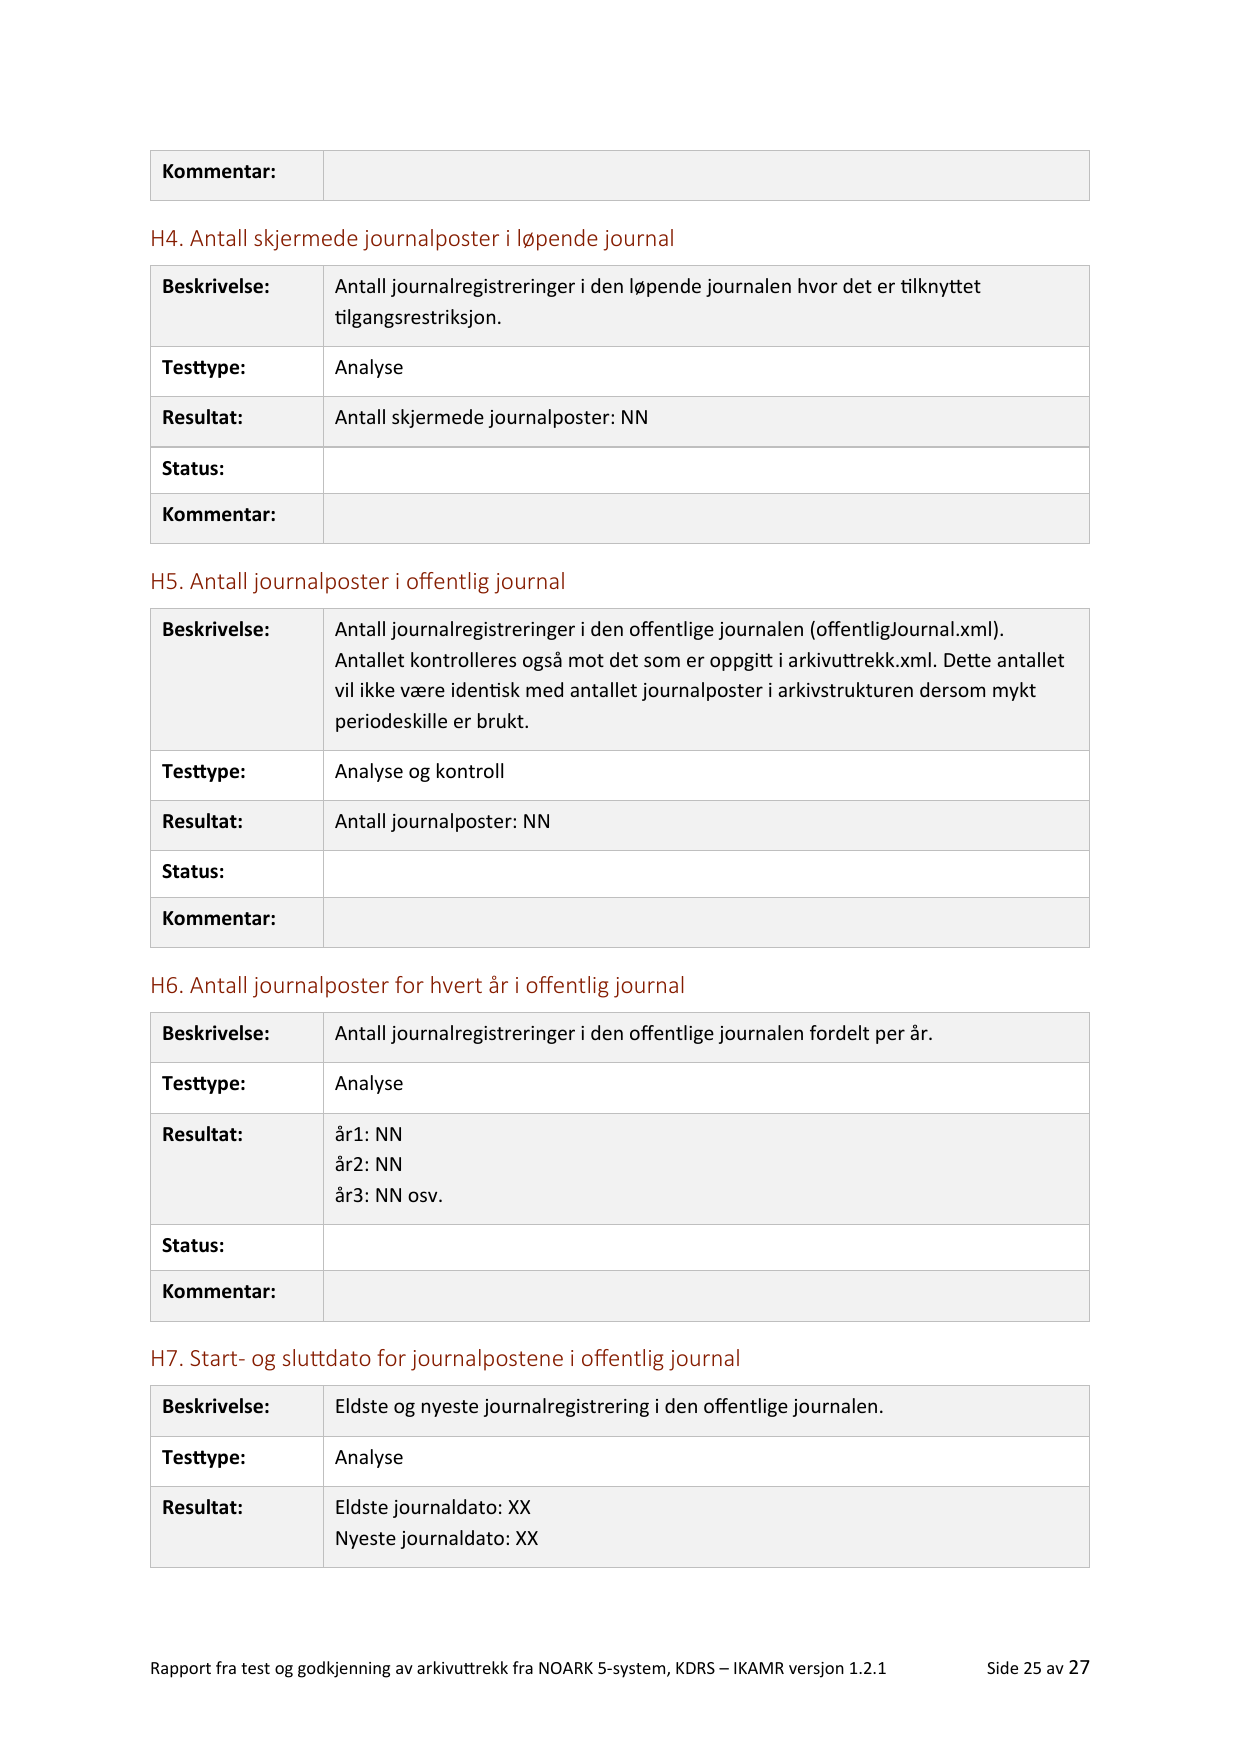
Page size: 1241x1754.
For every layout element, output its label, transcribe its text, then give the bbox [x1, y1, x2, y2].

subtitle H4. Antall skjermede journalposter i løpende journal [150, 222, 1090, 253]
table_cell Status: [151, 448, 323, 493]
table_header Eldste og nyeste journalregistrering i den offentlige journalen. [324, 1386, 1089, 1436]
table_cell [324, 494, 1089, 543]
table_cell [324, 448, 1089, 493]
table_header Beskrivelse: [151, 266, 323, 346]
table_cell Analyse [324, 347, 1089, 396]
table_cell Testtype: [151, 347, 323, 396]
table_cell Antall skjermede journalposter: NN [324, 397, 1089, 446]
table_cell Resultat: [151, 1487, 323, 1567]
table_cell Status: [151, 1225, 323, 1270]
table_cell [324, 1271, 1089, 1321]
table_cell Kommentar: [151, 898, 323, 947]
table_header Antall journalregistreringer i den offentlige journalen fordelt per år. [324, 1013, 1089, 1062]
table_cell Resultat: [151, 1114, 323, 1224]
table_cell Analyse [324, 1437, 1089, 1486]
table_cell Kommentar: [151, 151, 323, 200]
table_cell Testtype: [151, 1437, 323, 1486]
table_cell Resultat: [151, 397, 323, 446]
table_cell Testtype: [151, 751, 323, 800]
table_cell [324, 851, 1089, 897]
table_cell [324, 1225, 1089, 1270]
table_cell [324, 151, 1089, 200]
table_cell Analyse [324, 1063, 1089, 1112]
subtitle H7. Start- og sluttdato for journalpostene i offentlig journal [150, 1342, 1090, 1373]
subtitle H5. Antall journalposter i offentlig journal [150, 565, 1090, 595]
table_header Beskrivelse: [151, 1386, 323, 1436]
table_cell Status: [151, 851, 323, 897]
table_cell Eldste journaldato: XX Nyeste journaldato: XX [324, 1487, 1089, 1567]
table_cell Resultat: [151, 801, 323, 850]
table_cell Testtype: [151, 1063, 323, 1112]
table_cell Antall journalposter: NN [324, 801, 1089, 850]
table_cell Analyse og kontroll [324, 751, 1089, 800]
table_header Antall journalregistreringer i den offentlige journalen (offentligJournal.xml). Antallet kontrolleres også mot det som er oppgitt i arkivuttrekk.xml. Dette antallet vil ikke være identisk med antallet journalposter i arkivstrukturen dersom mykt periodeskille er brukt. [324, 609, 1089, 750]
table_header Beskrivelse: [151, 609, 323, 750]
table_header Antall journalregistreringer i den løpende journalen hvor det er tilknyttet tilgangsrestriksjon. [324, 266, 1089, 346]
table_cell Kommentar: [151, 494, 323, 543]
subtitle H6. Antall journalposter for hvert år i offentlig journal [150, 969, 1090, 999]
table_header Beskrivelse: [151, 1013, 323, 1062]
table_cell år1: NN år2: NN år3: NN osv. [324, 1114, 1089, 1224]
table_cell [324, 898, 1089, 947]
table_cell Kommentar: [151, 1271, 323, 1321]
